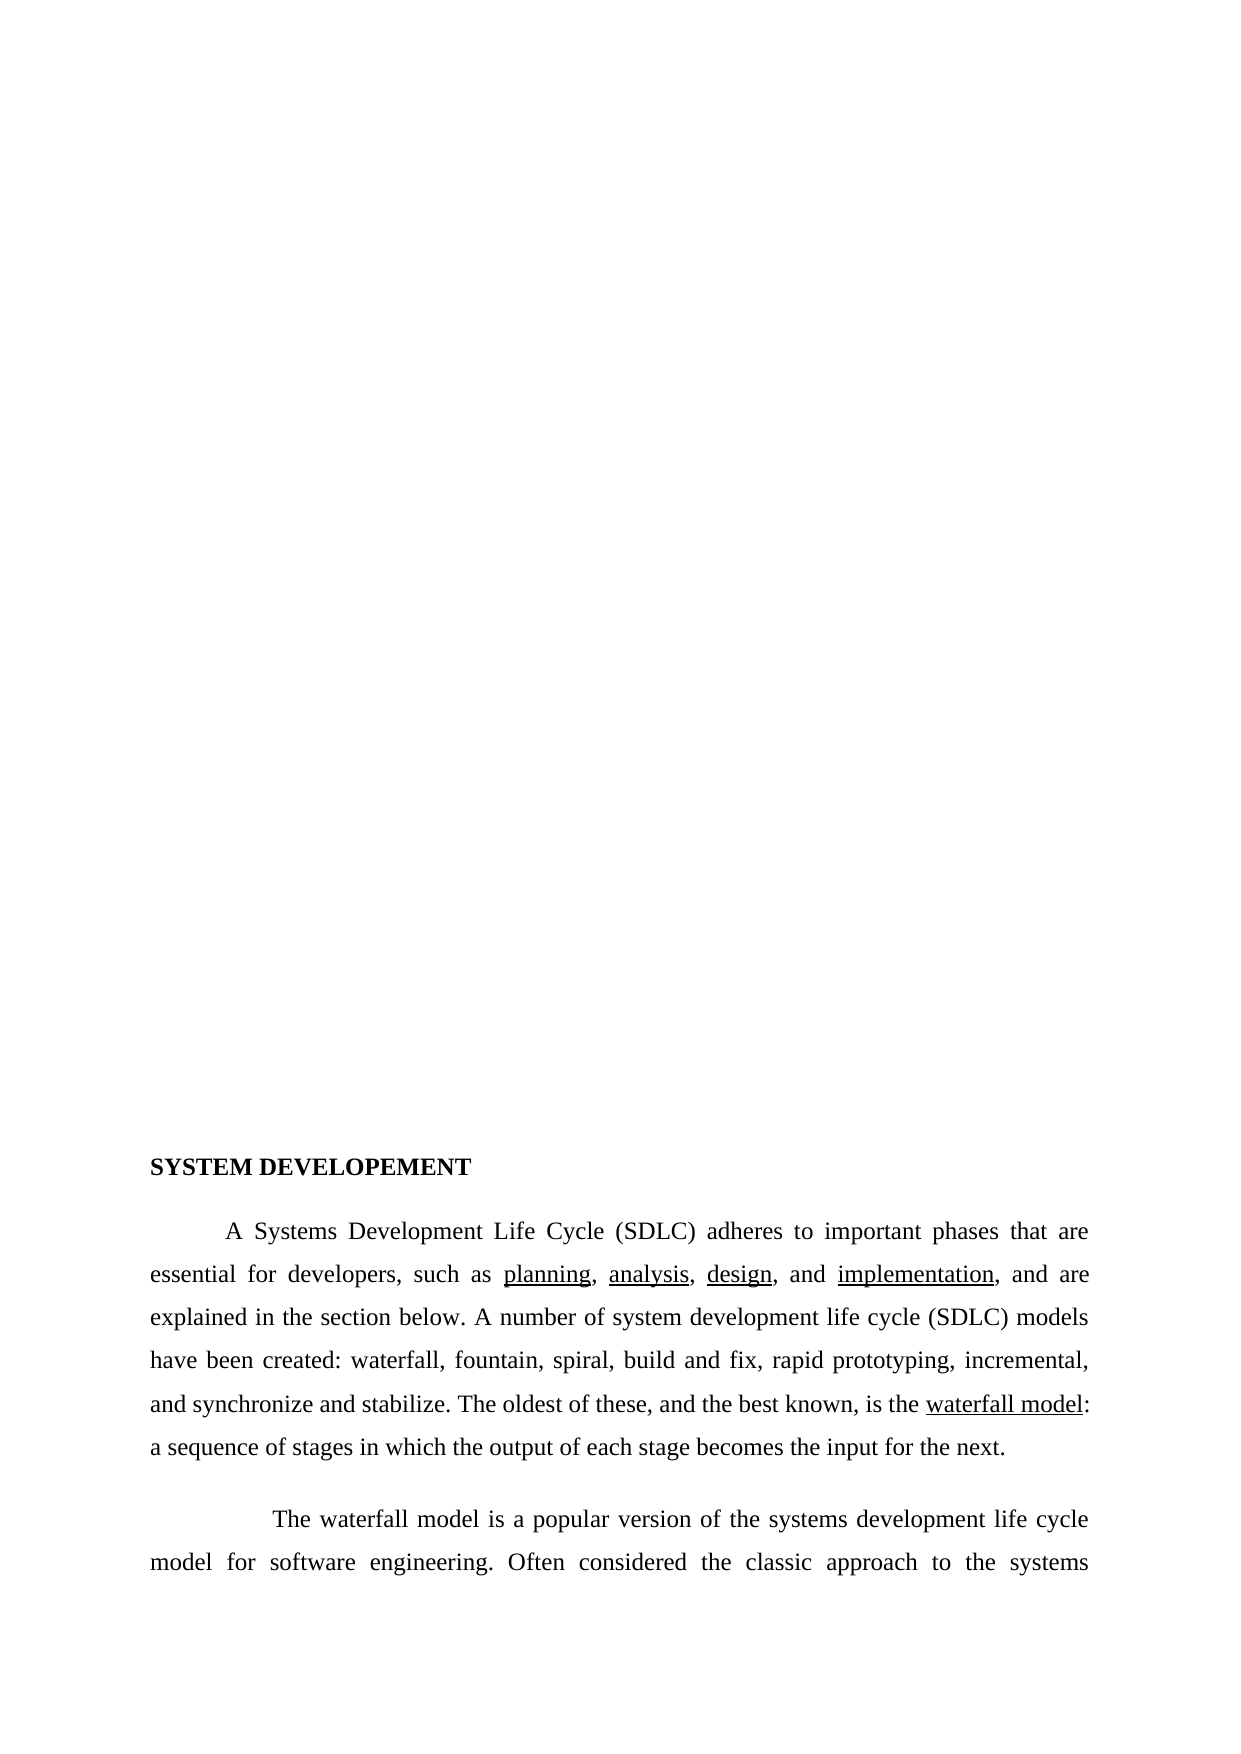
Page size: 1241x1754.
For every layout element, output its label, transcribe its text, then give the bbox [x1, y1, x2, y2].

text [150, 1504, 1090, 1576]
text SYSTEM DEVELOPEMENT [150, 1152, 1090, 1181]
text A Systems Development Life Cycle (SDLC) adheres to important phases that are essential for developers, such as planning, analysis, design, and implementation, and are explained in the section below. A number of system development life cycle (SDLC) models have been created: waterfall, fountain, spiral, build and fix, rapid prototyping, incremental, and synchronize and stabilize. The oldest of these, and the best known, is the waterfall model: a sequence of stages in which the output of each stage becomes the input for the next. [150, 1216, 1090, 1461]
